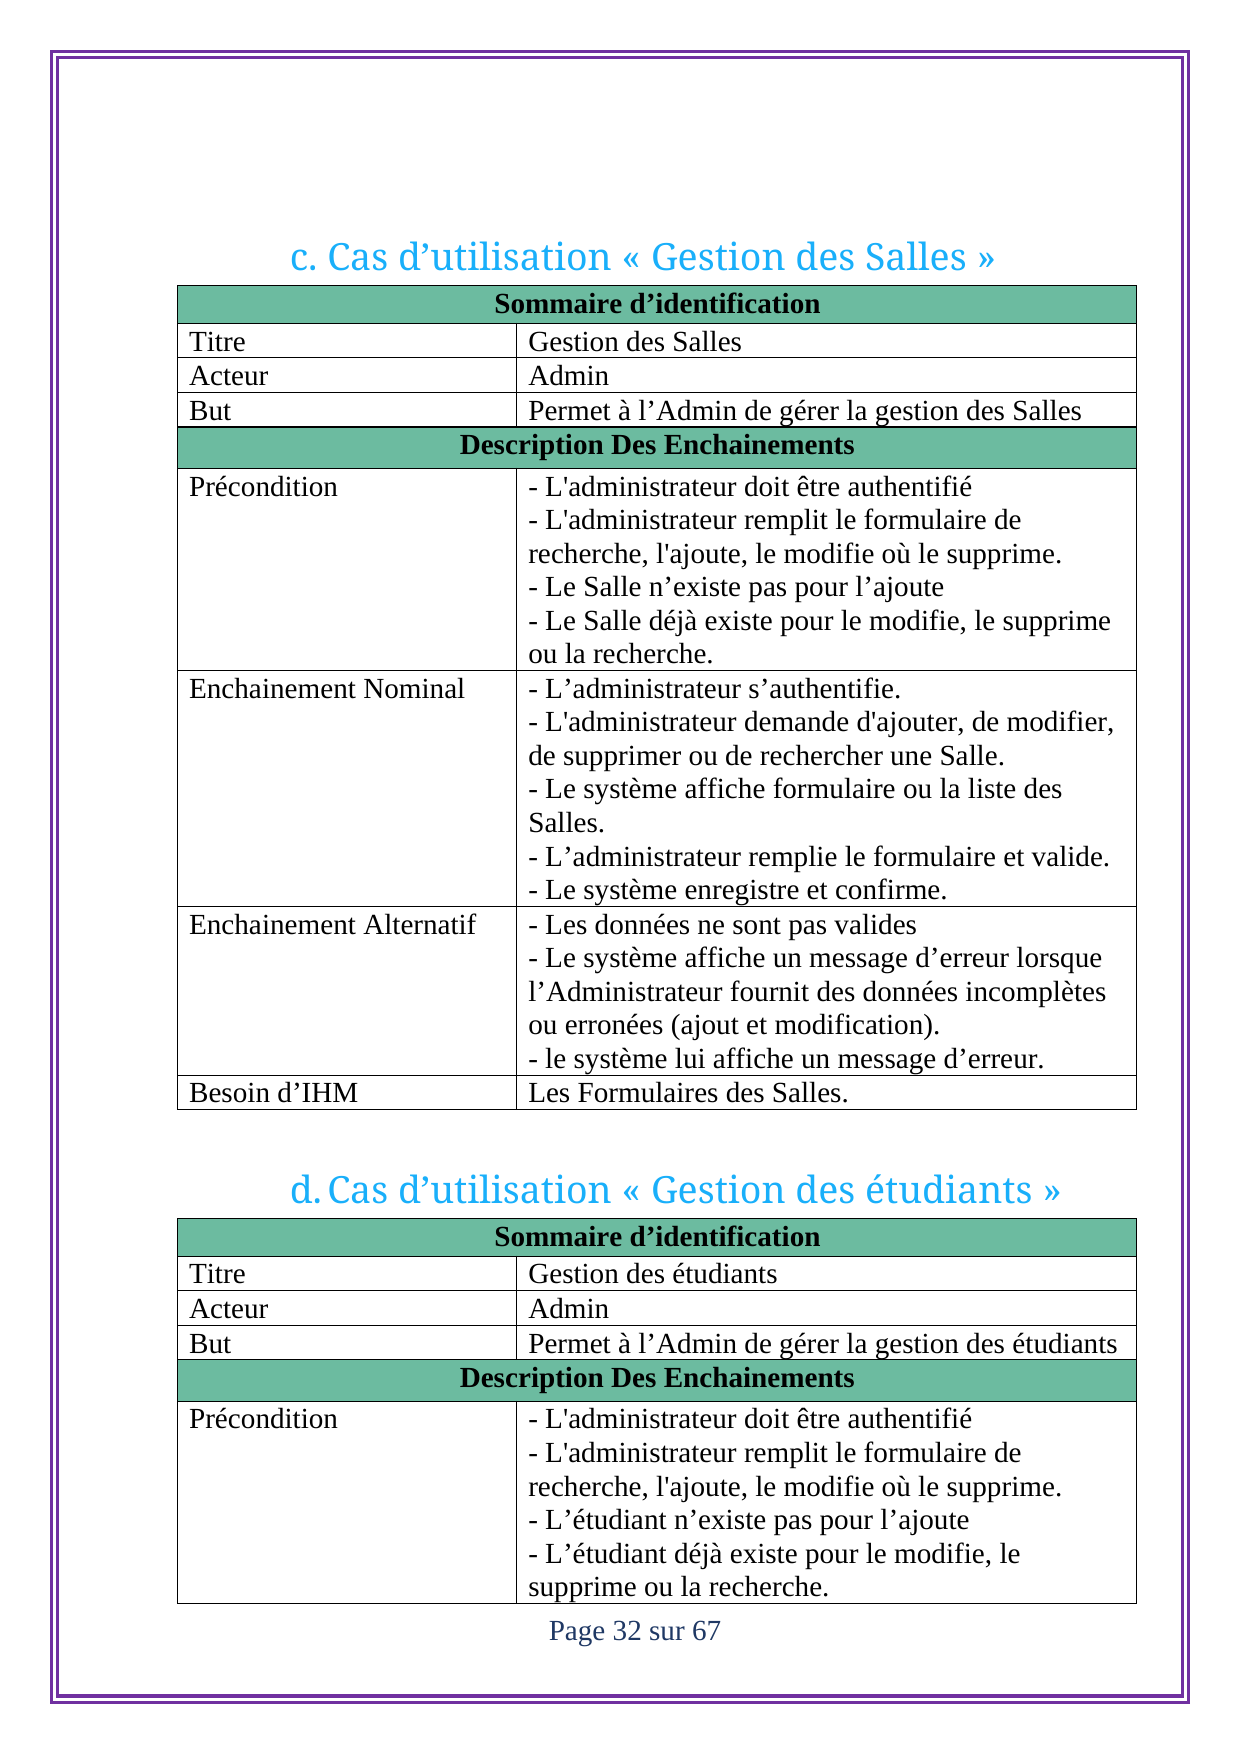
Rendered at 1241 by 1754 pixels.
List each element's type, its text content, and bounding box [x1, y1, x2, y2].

table_cell Précondition [178, 1402, 516, 1603]
table_header Sommaire d’identification [178, 286, 1136, 323]
subtitle Cas d’utilisation « Gestion des étudiants » [289, 1163, 1092, 1214]
table_cell Précondition [178, 469, 516, 670]
table_cell - L'administrateur doit être authentifié - L'administrateur remplit le formulaire de recherche, l'ajoute, le modifie où le supprime. - L’étudiant n’existe pas pour l’ajoute - L’étudiant déjà existe pour le modifie, le supprime ou la recherche. [517, 1402, 1136, 1603]
table_cell Titre [178, 1257, 516, 1290]
table_cell Enchainement Alternatif [178, 907, 516, 1074]
table_cell Description Des Enchainements [178, 1360, 1136, 1401]
table_cell - L’administrateur s’authentifie. - L'administrateur demande d'ajouter, de modifier, de supprimer ou de rechercher une Salle. - Le système affiche formulaire ou la liste des Salles. - L’administrateur remplie le formulaire et valide. - Le système enregistre et confirme. [517, 671, 1136, 906]
table_cell Acteur [178, 1291, 516, 1325]
table_cell Les Formulaires des Salles. [517, 1076, 1136, 1109]
table_cell Description Des Enchainements [178, 428, 1136, 468]
table_cell Admin [517, 358, 1136, 392]
table_cell Titre [178, 324, 516, 357]
table_cell Enchainement Nominal [178, 671, 516, 906]
table_header Sommaire d’identification [178, 1219, 1136, 1256]
table_cell Admin [517, 1291, 1136, 1325]
table_cell - Les données ne sont pas valides - Le système affiche un message d’erreur lorsque l’Administrateur fournit des données incomplètes ou erronées (ajout et modification). - le système lui affiche un message d’erreur. [517, 907, 1136, 1074]
subtitle Cas d’utilisation « Gestion des Salles » [289, 230, 1092, 281]
table_cell Acteur [178, 358, 516, 392]
table_cell But [178, 1326, 516, 1359]
table_cell Permet à l’Admin de gérer la gestion des Salles [517, 393, 1136, 426]
table_cell - L'administrateur doit être authentifié - L'administrateur remplit le formulaire de recherche, l'ajoute, le modifie où le supprime. - Le Salle n’existe pas pour l’ajoute - Le Salle déjà existe pour le modifie, le supprime ou la recherche. [517, 469, 1136, 670]
table_cell But [178, 393, 516, 426]
table_cell Besoin d’IHM [178, 1076, 516, 1109]
table_cell Gestion des Salles [517, 324, 1136, 357]
table_cell Gestion des étudiants [517, 1257, 1136, 1290]
table_cell Permet à l’Admin de gérer la gestion des étudiants [517, 1326, 1136, 1359]
